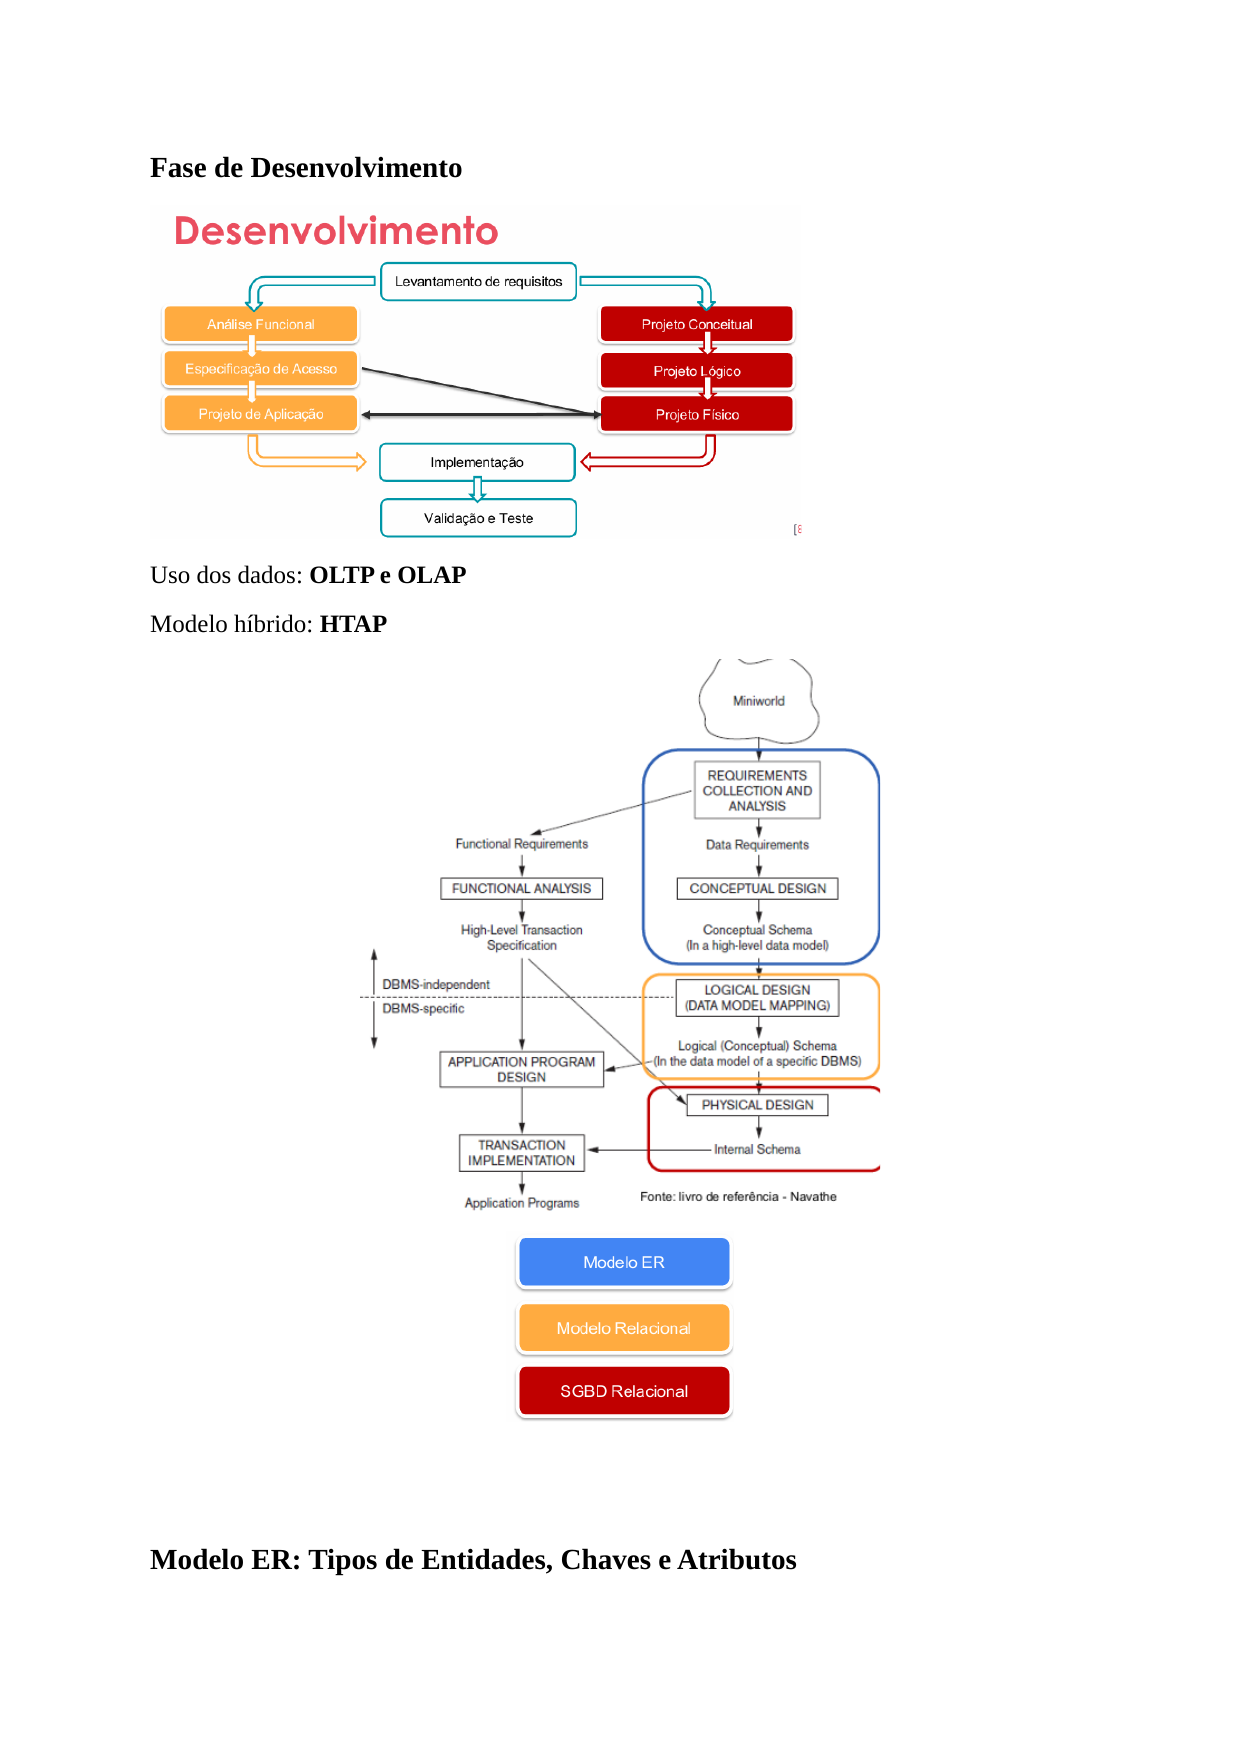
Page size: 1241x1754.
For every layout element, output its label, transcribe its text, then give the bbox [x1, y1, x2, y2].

subtitle Fase de Desenvolvimento [150, 150, 1090, 183]
text Uso dos dados: OLTP e OLAP [150, 560, 1090, 589]
picture [360, 659, 880, 1211]
subtitle Modelo ER: Tipos de Entidades, Chaves e Atributos [150, 1542, 1090, 1575]
picture [150, 205, 802, 539]
picture [506, 1231, 734, 1422]
text Modelo híbrido: HTAP [150, 609, 1090, 638]
